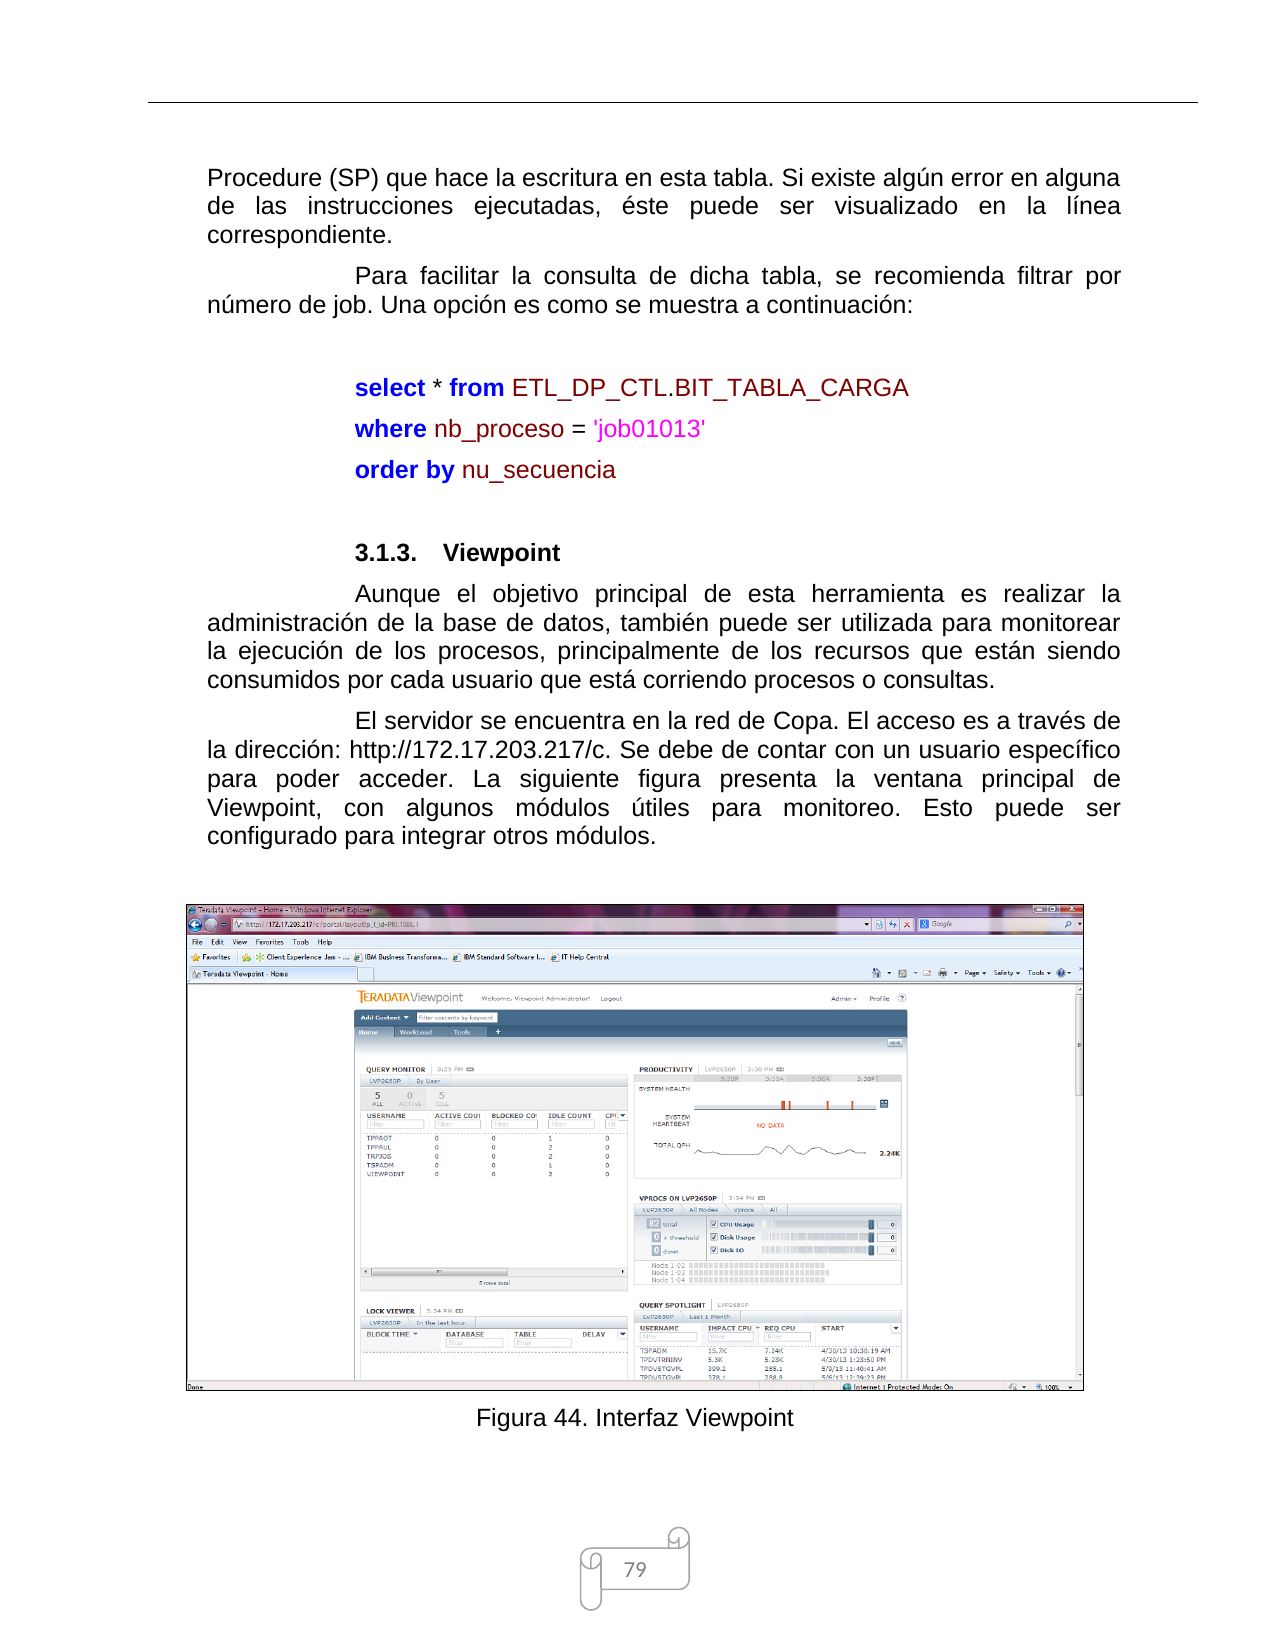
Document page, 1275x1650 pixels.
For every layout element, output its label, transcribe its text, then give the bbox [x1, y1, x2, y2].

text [207, 162, 1122, 249]
text El servidor se encuentra en la red de Copa. El acceso es a través de la dirección: http://172.17.203.217/c. Se debe de contar con un usuario específico para poder acceder. La siguiente figura presenta la ventana principal de Viewpoint, con algunos módulos útiles para monitoreo. Esto puede ser configurado para integrar otros módulos. [207, 706, 1122, 850]
text where nb_proceso = 'job01013' [207, 414, 1122, 442]
picture [187, 905, 1083, 1390]
subtitle Viewpoint [207, 537, 1122, 566]
text order by nu_secuencia [207, 455, 1122, 484]
text select * from ETL_DP_CTL.BIT_TABLA_CARGA [207, 372, 1122, 401]
text Aunque el objetivo principal de esta herramienta es realizar la administración de la base de datos, también puede ser utilizada para monitorear la ejecución de los procesos, principalmente de los recursos que están siendo consumidos por cada usuario que está corriendo procesos o consultas. [207, 579, 1122, 694]
text Para facilitar la consulta de dicha tabla, se recomienda filtrar por número de job. Una opción es como se muestra a continuación: [207, 261, 1122, 319]
text Figura 44. Interfaz Viewpoint [148, 1403, 1122, 1432]
